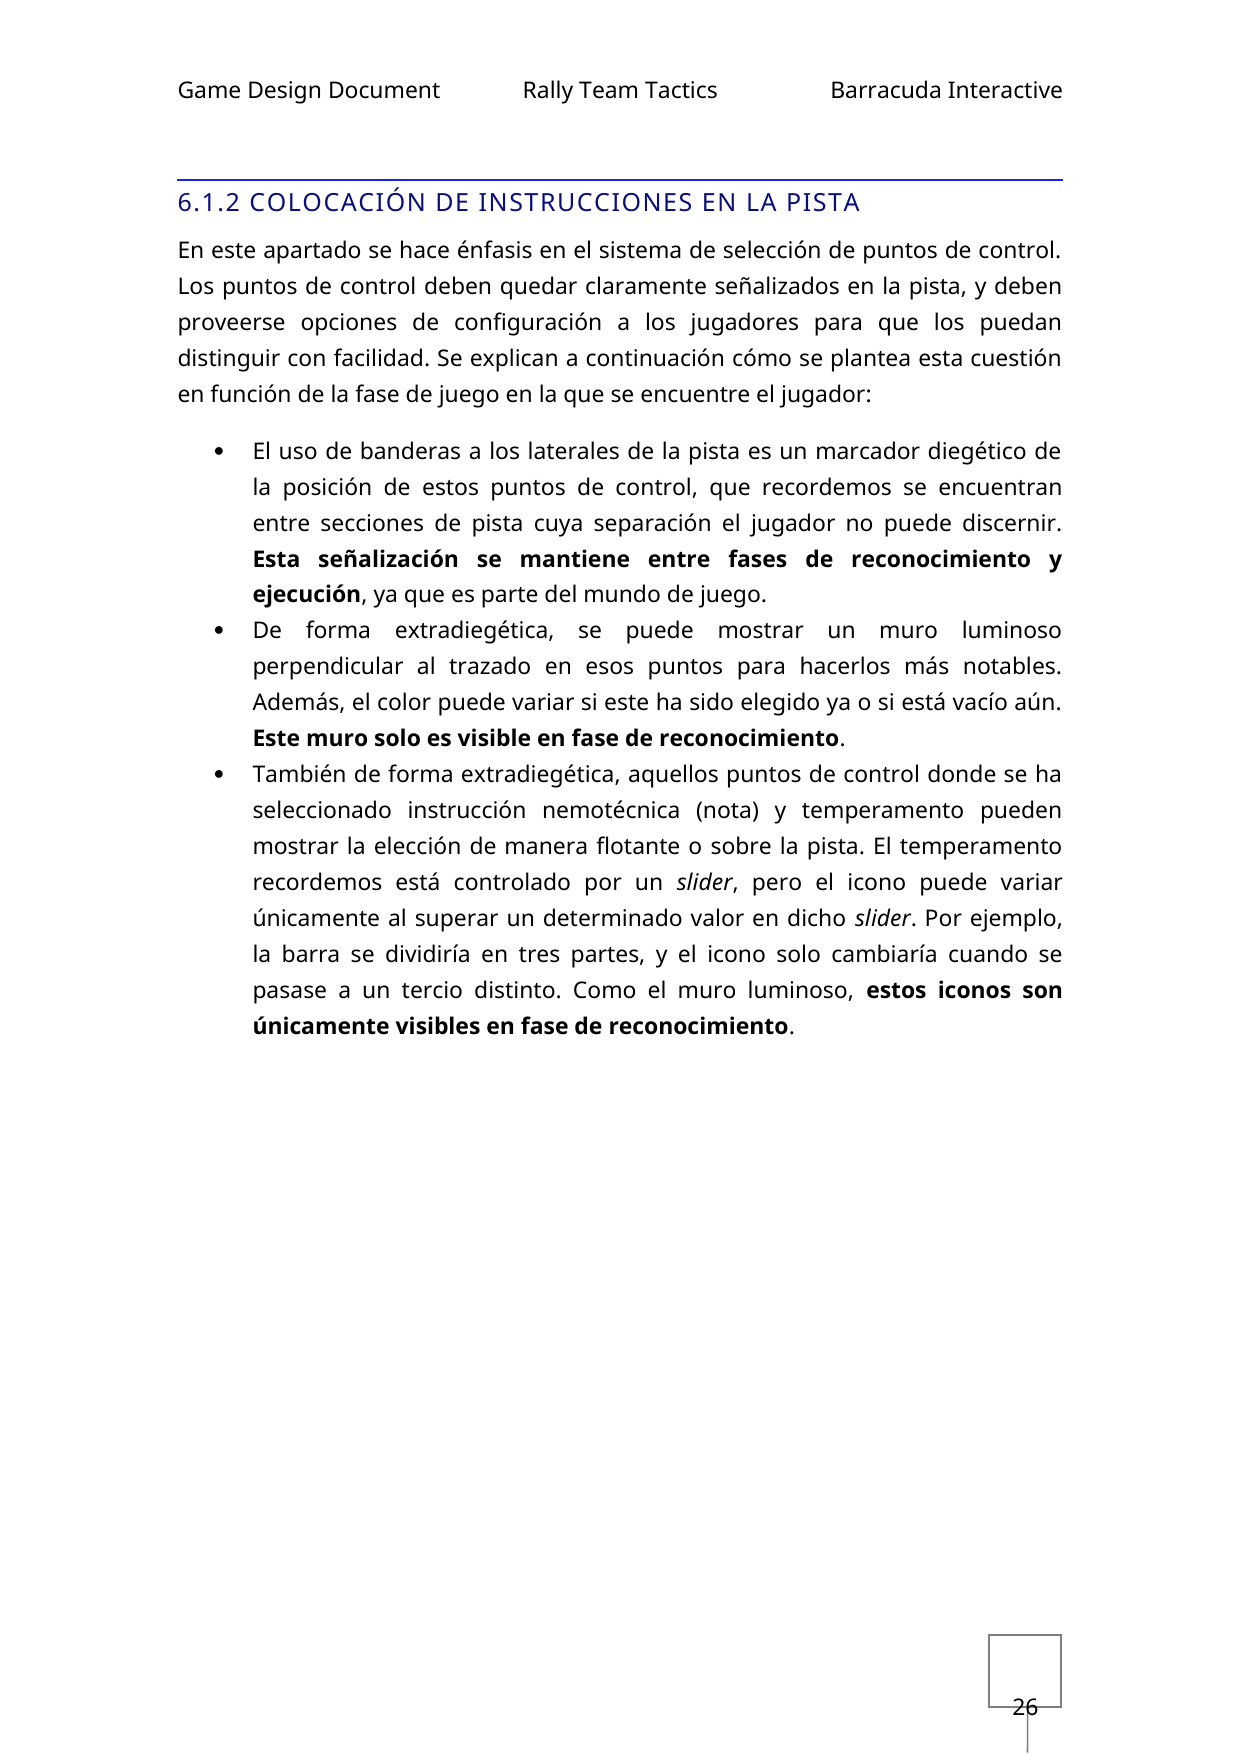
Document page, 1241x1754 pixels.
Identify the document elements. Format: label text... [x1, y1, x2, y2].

list De forma extradiegética, se puede mostrar un muro luminoso perpendicular al trazado en esos puntos para hacerlos más notables. Además, el color puede variar si este ha sido elegido ya o si está vacío aún. Este muro solo es visible en fase de reconocimiento. [215, 614, 1063, 753]
list El uso de banderas a los laterales de la pista es un marcador diegético de la posición de estos puntos de control, que recordemos se encuentran entre secciones de pista cuya separación el jugador no puede discernir. Esta señalización se mantiene entre fases de reconocimiento y ejecución, ya que es parte del mundo de juego. [215, 435, 1063, 610]
subtitle 6.1.2 Colocación de instrucciones en la pista [177, 181, 1063, 219]
text En este apartado se hace énfasis en el sistema de selección de puntos de control. Los puntos de control deben quedar claramente señalizados en la pista, y deben proveerse opciones de configuración a los jugadores para que los puedan distinguir con facilidad. Se explican a continuación cómo se plantea esta cuestión en función de la fase de juego en la que se encuentre el jugador: [177, 234, 1063, 409]
list También de forma extradiegética, aquellos puntos de control donde se ha seleccionado instrucción nemotécnica (nota) y temperamento pueden mostrar la elección de manera flotante o sobre la pista. El temperamento recordemos está controlado por un slider, pero el icono puede variar únicamente al superar un determinado valor en dicho slider. Por ejemplo, la barra se dividiría en tres partes, y el icono solo cambiaría cuando se pasase a un tercio distinto. Como el muro luminoso, estos iconos son únicamente visibles en fase de reconocimiento. [215, 758, 1063, 1041]
